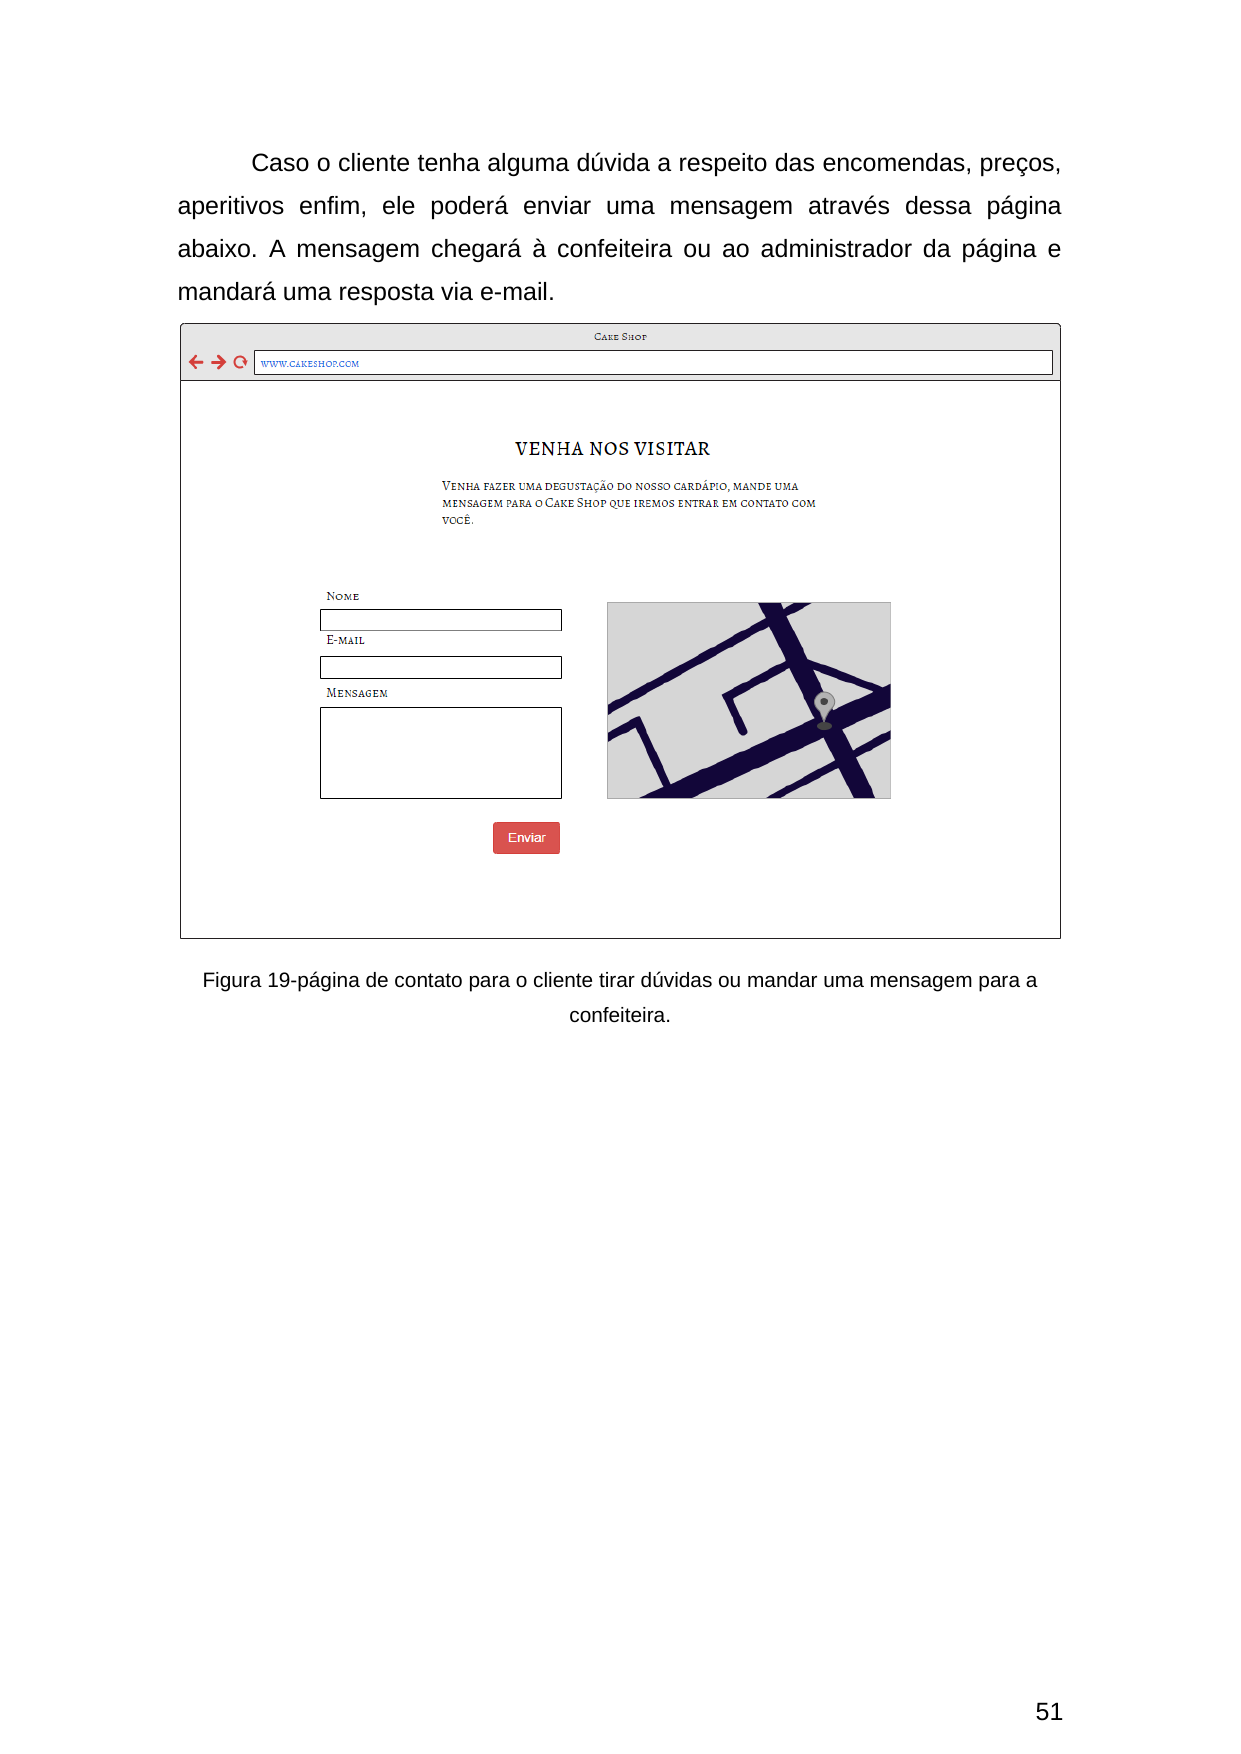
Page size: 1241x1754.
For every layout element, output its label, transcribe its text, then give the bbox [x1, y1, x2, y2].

picture [177, 320, 1063, 941]
text Caso o cliente tenha alguma dúvida a respeito das encomendas, preços, aperitivos enfim, ele poderá enviar uma mensagem através dessa página abaixo. A mensagem chegará à confeiteira ou ao administrador da página e mandará uma resposta via e-mail. [177, 148, 1063, 306]
text Figura 19-página de contato para o cliente tirar dúvidas ou mandar uma mensagem para a confeiteira. [177, 967, 1063, 1027]
